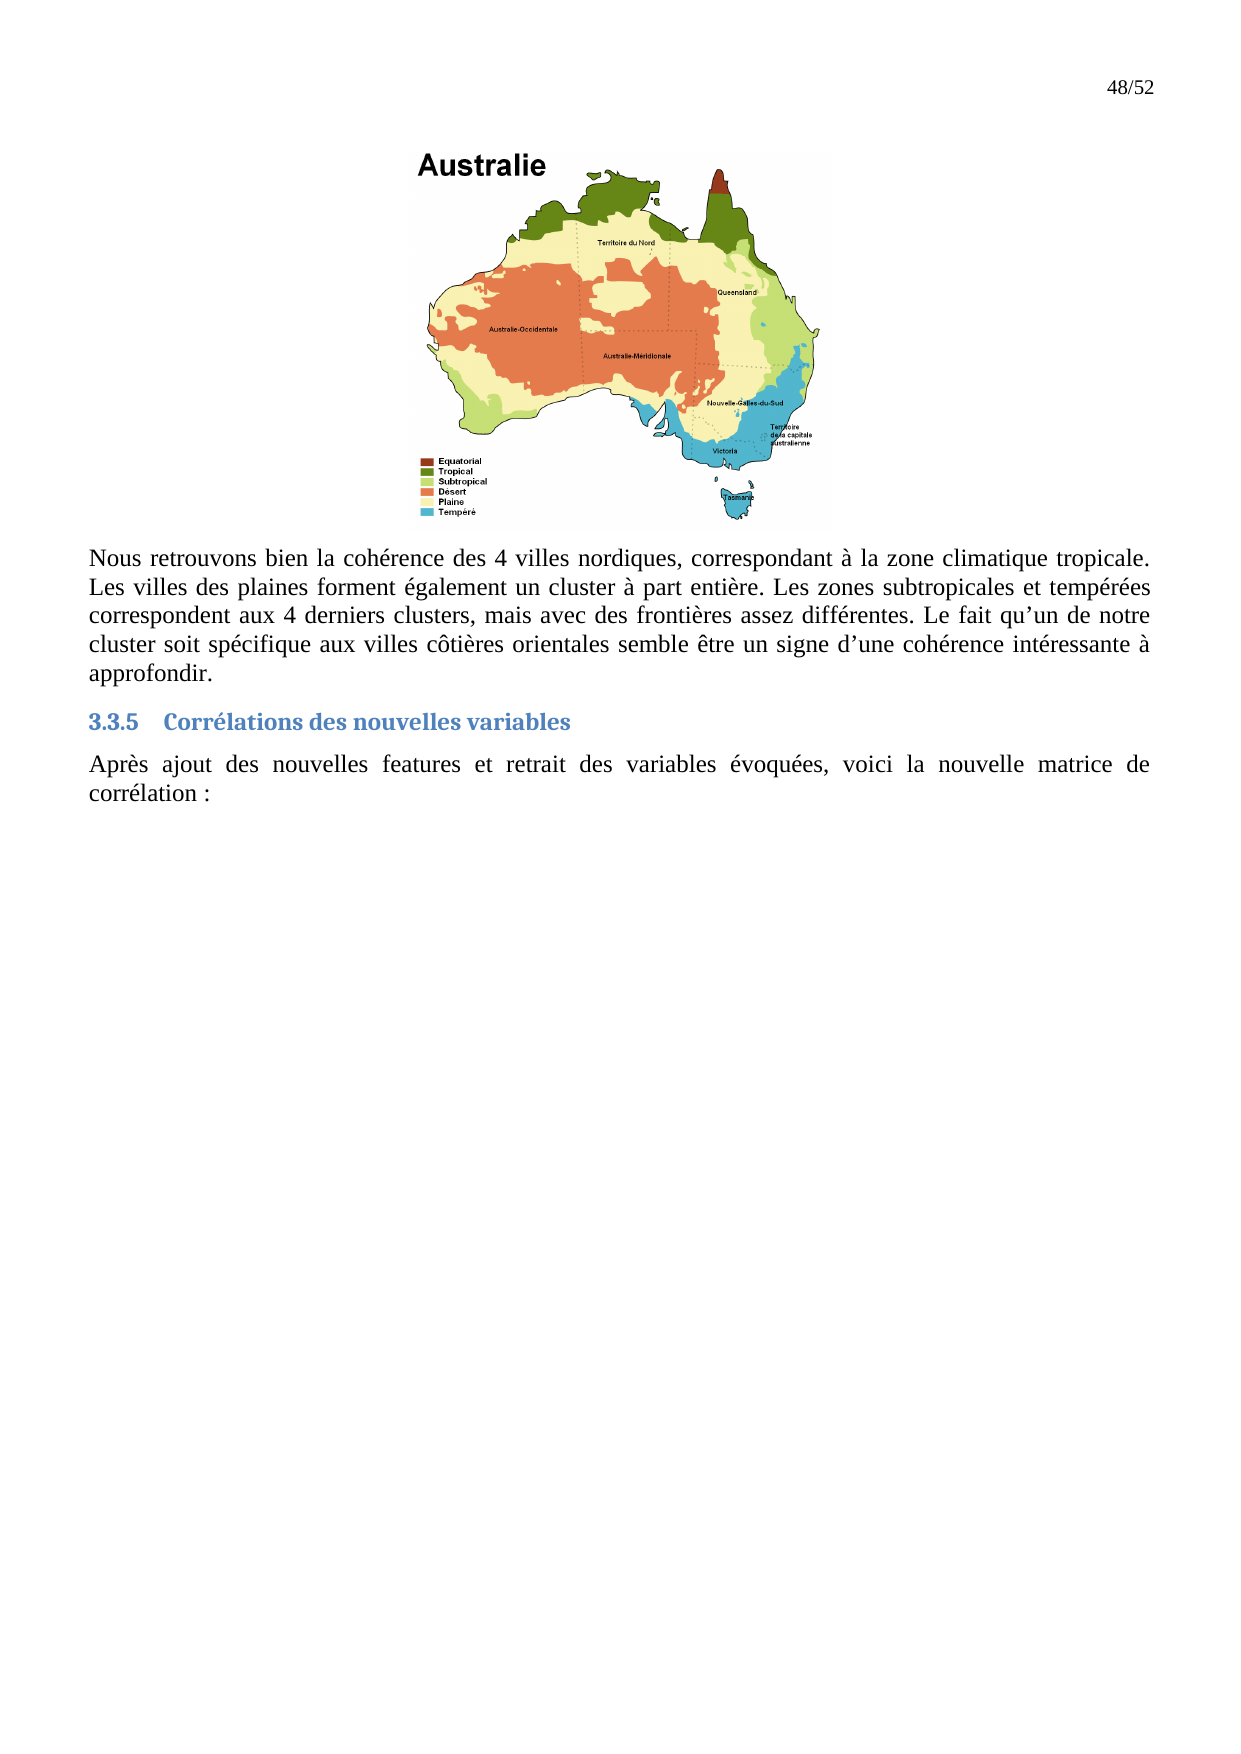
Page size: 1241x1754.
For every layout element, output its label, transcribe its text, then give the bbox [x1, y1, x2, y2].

picture [408, 147, 832, 531]
text Après ajout des nouvelles features et retrait des variables évoquées, voici la nouvelle matrice de corrélation : [89, 749, 1152, 806]
subtitle Corrélations des nouvelles variables [89, 708, 1152, 736]
text Nous retrouvons bien la cohérence des 4 villes nordiques, correspondant à la zone climatique tropicale. Les villes des plaines forment également un cluster à part entière. Les zones subtropicales et tempérées correspondent aux 4 derniers clusters, mais avec des frontières assez différentes. Le fait qu’un de notre cluster soit spécifique aux villes côtières orientales semble être un signe d’une cohérence intéressante à approfondir. [89, 543, 1152, 687]
